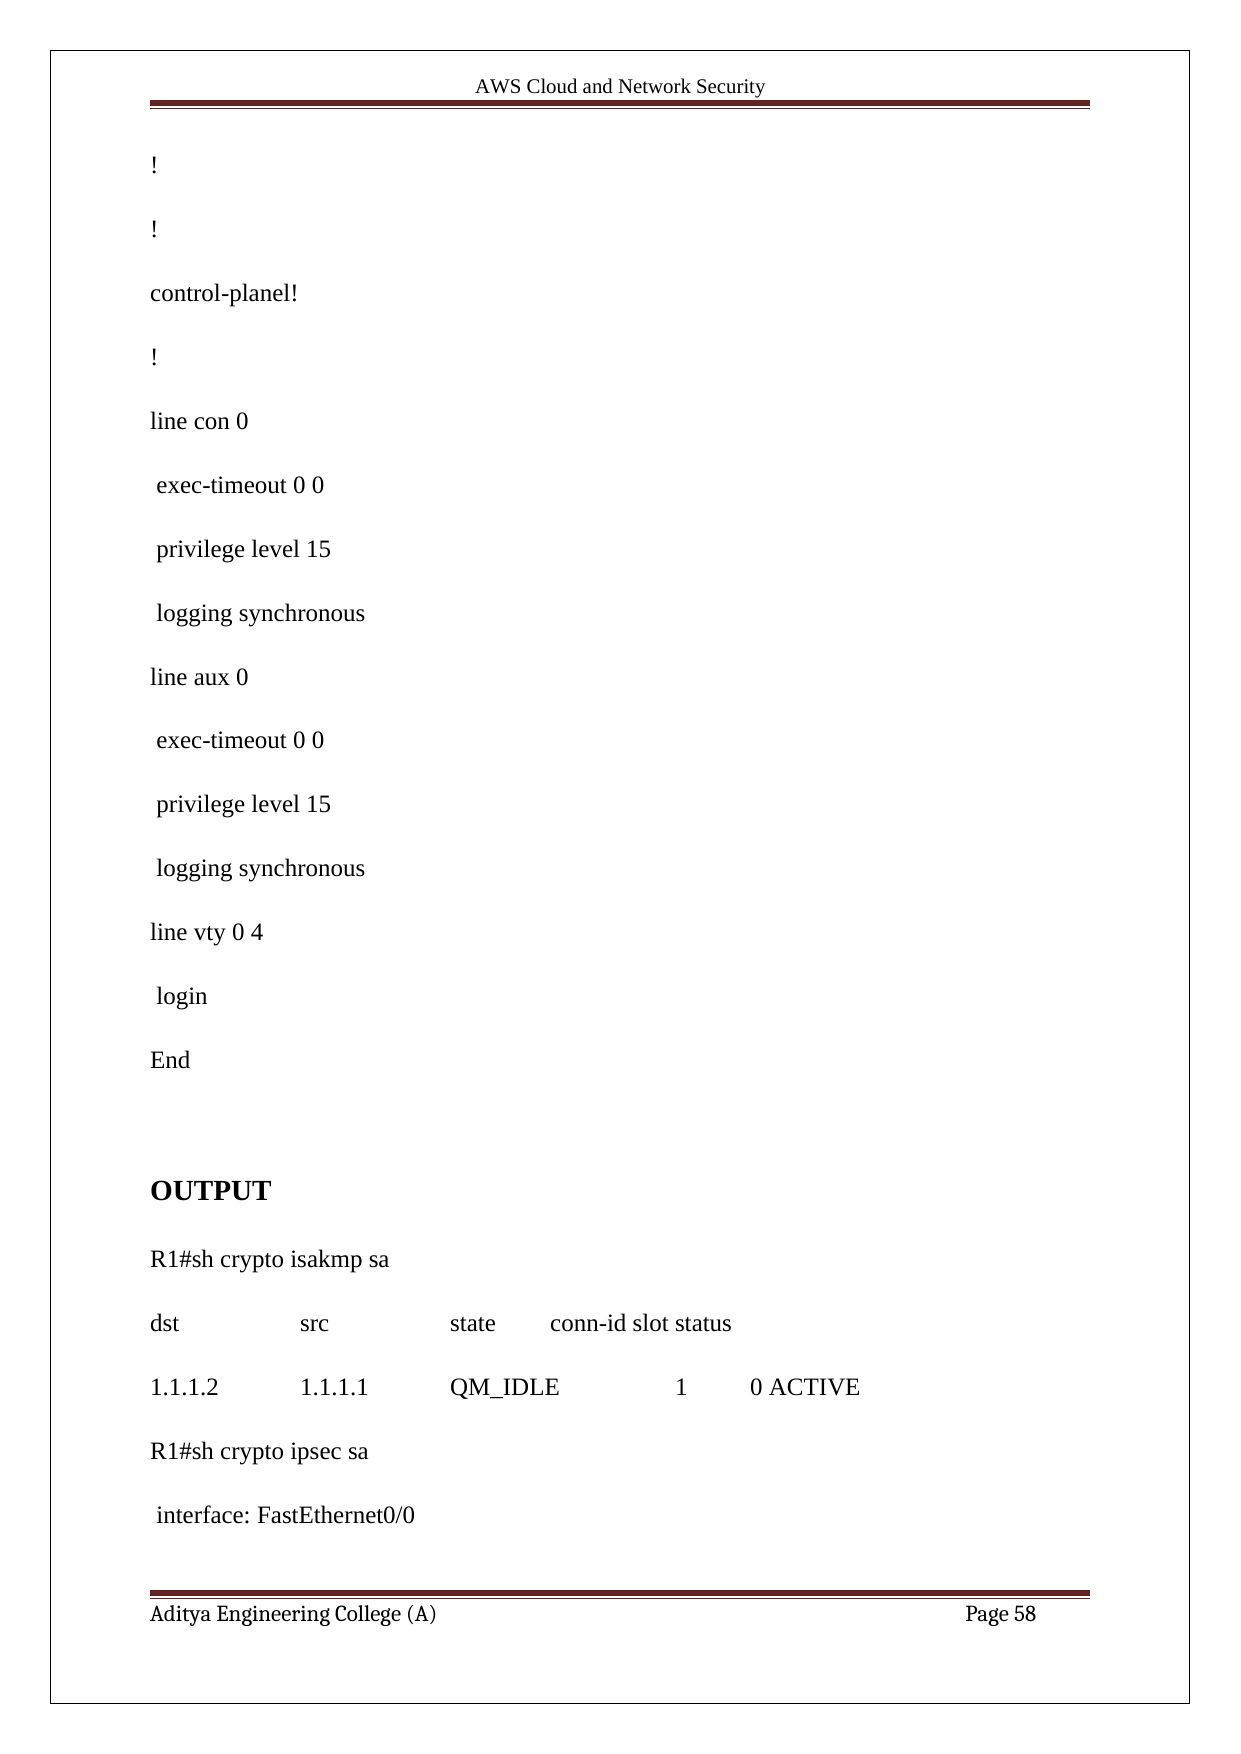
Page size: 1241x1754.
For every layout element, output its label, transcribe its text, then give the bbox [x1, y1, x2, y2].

text privilege level 15 [150, 789, 1090, 818]
text dst src state conn-id slot status [150, 1308, 1090, 1337]
text exec-timeout 0 0 [150, 726, 1090, 754]
text line aux 0 [150, 662, 1090, 690]
text ! [150, 214, 1090, 243]
text 1.1.1.2 1.1.1.1 QM_IDLE 1 0 ACTIVE [150, 1372, 1090, 1401]
text login [150, 981, 1090, 1010]
text ! [150, 150, 1090, 179]
text exec-timeout 0 0 [150, 470, 1090, 498]
text logging synchronous [150, 598, 1090, 626]
text R1#sh crypto isakmp sa [150, 1244, 1090, 1273]
text interface: FastEthernet0/0 [150, 1500, 1090, 1529]
text R1#sh crypto ipsec sa [150, 1436, 1090, 1465]
text OUTPUT [150, 1173, 1090, 1207]
text logging synchronous [150, 853, 1090, 882]
text line con 0 [150, 406, 1090, 434]
text End [150, 1045, 1090, 1074]
text privilege level 15 [150, 534, 1090, 562]
text line vty 0 4 [150, 917, 1090, 946]
text control-planel! [150, 278, 1090, 307]
text ! [150, 342, 1090, 371]
